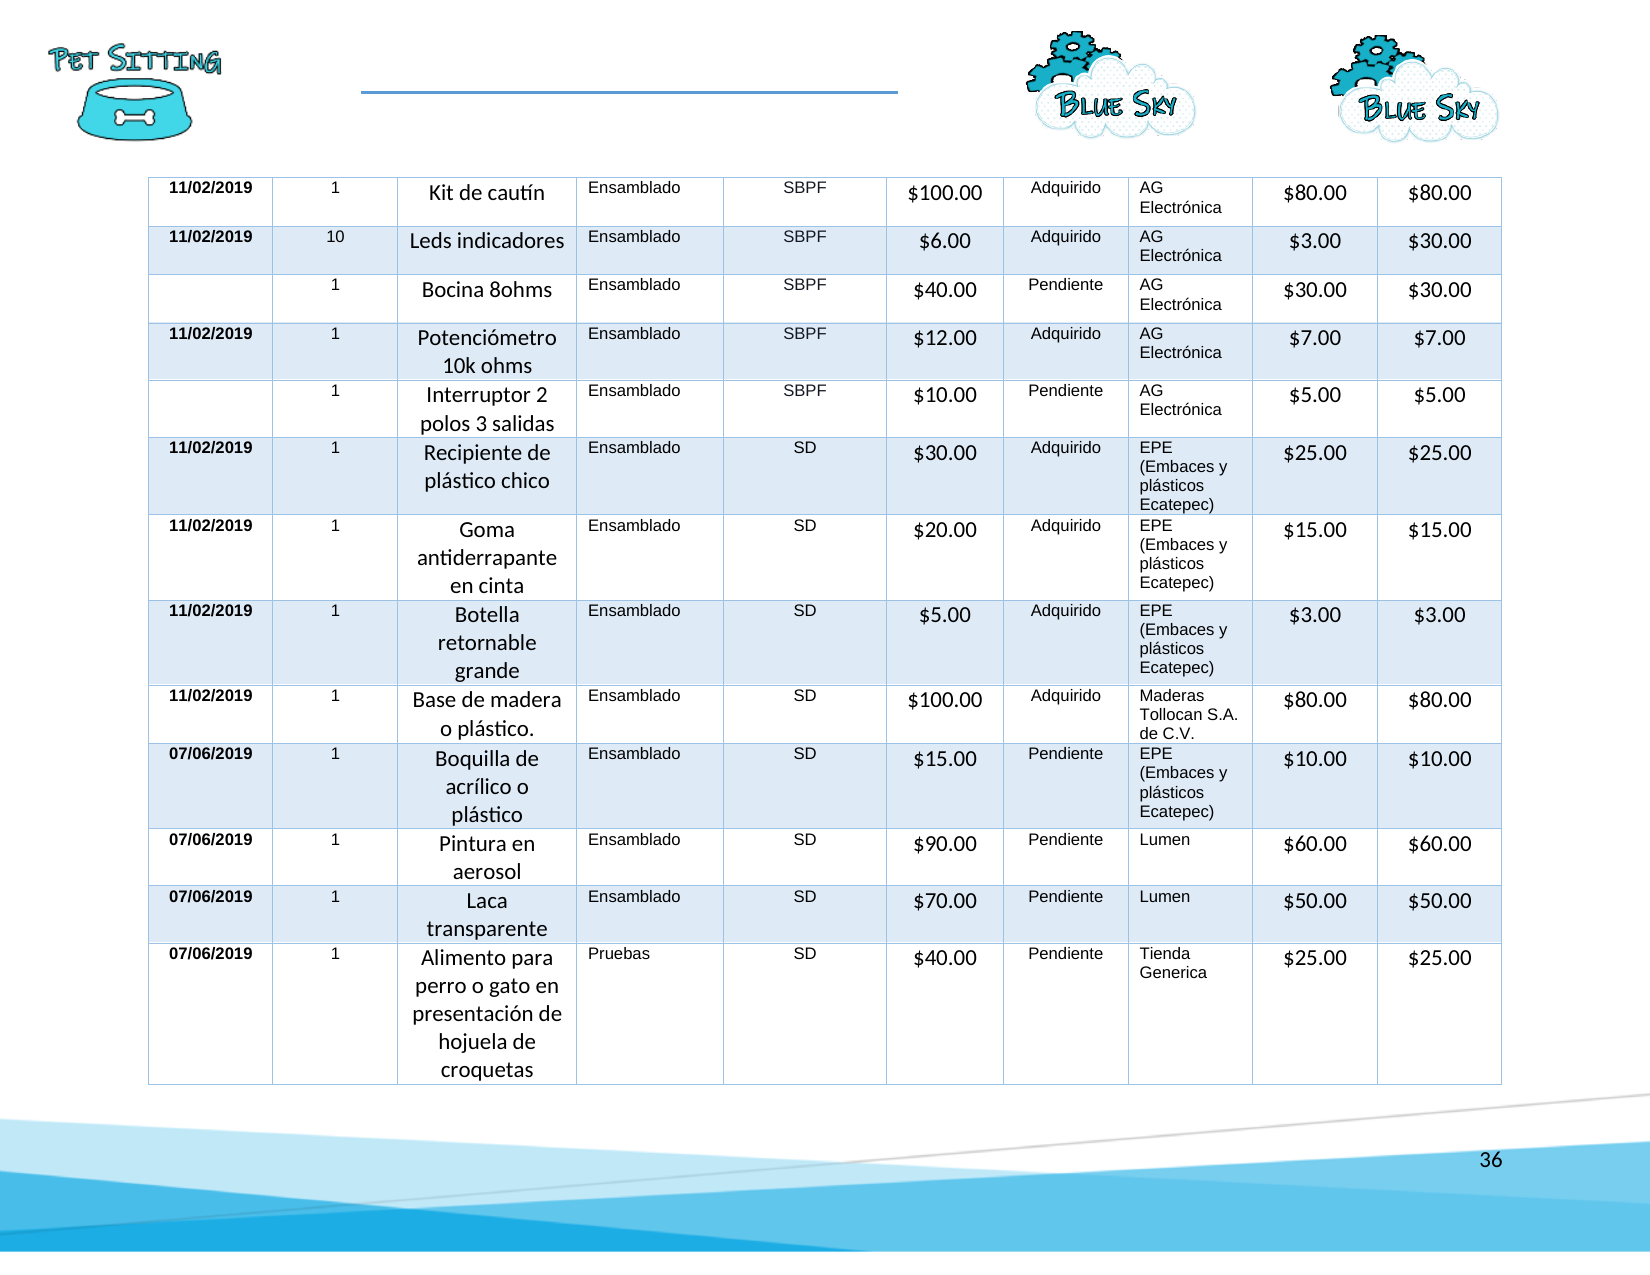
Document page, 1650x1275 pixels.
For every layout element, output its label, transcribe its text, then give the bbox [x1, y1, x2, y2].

table_cell 1 [273, 829, 397, 885]
table_cell AG Electrónica [1129, 275, 1252, 322]
table_cell AG Electrónica [1129, 178, 1252, 226]
table_cell $3.00 [1253, 227, 1377, 274]
table_cell $25.00 [1378, 438, 1501, 514]
table_cell EPE (Embaces y plásticos Ecatepec) [1129, 744, 1252, 828]
table_cell SD [724, 886, 886, 942]
table_cell AG Electrónica [1129, 227, 1252, 274]
table_cell [149, 381, 272, 437]
table_cell EPE (Embaces y plásticos Ecatepec) [1129, 515, 1252, 599]
table_cell EPE (Embaces y plásticos Ecatepec) [1129, 601, 1252, 684]
table_cell 11/02/2019 [149, 178, 272, 226]
table_cell Kit de cautín [398, 178, 576, 226]
table_cell 11/02/2019 [149, 438, 272, 514]
table_cell SBPF [724, 275, 886, 322]
table_cell Goma antiderrapante en cinta [398, 515, 576, 599]
table_cell Alimento para perro o gato en presentación de hojuela de croquetas [398, 944, 576, 1083]
table_cell $10.00 [887, 381, 1003, 437]
table_cell Ensamblado [577, 744, 723, 828]
table_cell 10 [273, 227, 397, 274]
table_cell $70.00 [887, 886, 1003, 942]
table_cell $25.00 [1253, 944, 1377, 1083]
table_cell 11/02/2019 [149, 686, 272, 743]
table_cell $40.00 [887, 944, 1003, 1083]
table_cell Interruptor 2 polos 3 salidas [398, 381, 576, 437]
table_cell $10.00 [1253, 744, 1377, 828]
picture [41, 31, 231, 148]
table_cell Maderas Tollocan S.A. de C.V. [1129, 686, 1252, 743]
table_cell AG Electrónica [1129, 381, 1252, 437]
table_cell $10.00 [1378, 744, 1501, 828]
table_cell 1 [273, 686, 397, 743]
table_cell $100.00 [887, 178, 1003, 226]
table_cell Adquirido [1004, 438, 1128, 514]
table_cell $80.00 [1253, 178, 1377, 226]
table_cell $3.00 [1253, 601, 1377, 684]
table_cell SD [724, 686, 886, 743]
table_cell SD [724, 944, 886, 1083]
table_cell [149, 275, 272, 322]
table_cell Lumen [1129, 886, 1252, 942]
table_cell Boquilla de acrílico o plástico [398, 744, 576, 828]
table_cell $50.00 [1253, 886, 1377, 942]
table_cell Ensamblado [577, 381, 723, 437]
table_cell Base de madera o plástico. [398, 686, 576, 743]
table_cell Adquirido [1004, 178, 1128, 226]
table_cell $80.00 [1253, 686, 1377, 743]
table_cell $40.00 [887, 275, 1003, 322]
table_cell $30.00 [1378, 227, 1501, 274]
table_cell Ensamblado [577, 601, 723, 684]
table_cell Ensamblado [577, 438, 723, 514]
table_cell Pendiente [1004, 886, 1128, 942]
table_cell $50.00 [1378, 886, 1501, 942]
table_cell $15.00 [1253, 515, 1377, 599]
picture [0, 1082, 1650, 1258]
table_cell Ensamblado [577, 178, 723, 226]
table_cell 07/06/2019 [149, 829, 272, 885]
table_cell Ensamblado [577, 324, 723, 379]
table_cell Botella retornable grande [398, 601, 576, 684]
table_cell Tienda Generica [1129, 944, 1252, 1083]
table_cell Ensamblado [577, 886, 723, 942]
table_cell 11/02/2019 [149, 324, 272, 379]
table_cell $25.00 [1253, 438, 1377, 514]
table_cell Pintura en aerosol [398, 829, 576, 885]
table_cell 07/06/2019 [149, 944, 272, 1083]
table_cell Adquirido [1004, 324, 1128, 379]
table_cell 1 [273, 944, 397, 1083]
table_cell $25.00 [1378, 944, 1501, 1083]
table_cell SD [724, 601, 886, 684]
table_cell $15.00 [887, 744, 1003, 828]
table_cell SBPF [724, 178, 886, 226]
table_cell SBPF [724, 381, 886, 437]
table_cell SD [724, 438, 886, 514]
table_cell 1 [273, 324, 397, 379]
table_cell Adquirido [1004, 601, 1128, 684]
table_cell Ensamblado [577, 275, 723, 322]
table_cell $15.00 [1378, 515, 1501, 599]
table_cell Ensamblado [577, 227, 723, 274]
table_cell 07/06/2019 [149, 744, 272, 828]
table_cell Potenciómetro 10k ohms [398, 324, 576, 379]
table_cell Pruebas [577, 944, 723, 1083]
table_cell $7.00 [1378, 324, 1501, 379]
table_cell 1 [273, 886, 397, 942]
table_cell 11/02/2019 [149, 515, 272, 599]
table_cell 1 [273, 601, 397, 684]
table_cell $60.00 [1253, 829, 1377, 885]
table_cell $20.00 [887, 515, 1003, 599]
table_cell 11/02/2019 [149, 601, 272, 684]
table_cell $90.00 [887, 829, 1003, 885]
table_cell $5.00 [1253, 381, 1377, 437]
table_cell $6.00 [887, 227, 1003, 274]
table_cell Ensamblado [577, 515, 723, 599]
table_cell SBPF [724, 324, 886, 379]
table_cell Adquirido [1004, 227, 1128, 274]
table_cell 1 [273, 381, 397, 437]
table_cell $30.00 [1253, 275, 1377, 322]
table_cell 07/06/2019 [149, 886, 272, 942]
table_cell Pendiente [1004, 829, 1128, 885]
table_cell Leds indicadores [398, 227, 576, 274]
table_cell SBPF [724, 227, 886, 274]
table_cell $3.00 [1378, 601, 1501, 684]
table_cell $60.00 [1378, 829, 1501, 885]
table_cell Laca transparente [398, 886, 576, 942]
table_cell 1 [273, 744, 397, 828]
table_cell SD [724, 744, 886, 828]
table_cell Ensamblado [577, 829, 723, 885]
table_cell AG Electrónica [1129, 324, 1252, 379]
table_cell Pendiente [1004, 275, 1128, 322]
table_cell Lumen [1129, 829, 1252, 885]
table_cell EPE (Embaces y plásticos Ecatepec) [1129, 438, 1252, 514]
table_cell $12.00 [887, 324, 1003, 379]
table_cell $7.00 [1253, 324, 1377, 379]
table_cell Recipiente de plástico chico [398, 438, 576, 514]
table_cell $5.00 [887, 601, 1003, 684]
table_cell Pendiente [1004, 744, 1128, 828]
table_cell 1 [273, 275, 397, 322]
table_cell Ensamblado [577, 686, 723, 743]
table_cell Adquirido [1004, 686, 1128, 743]
table_cell 1 [273, 178, 397, 226]
table_cell SD [724, 515, 886, 599]
picture [1324, 35, 1504, 147]
table_cell Pendiente [1004, 944, 1128, 1083]
picture [1020, 31, 1200, 143]
table_cell Pendiente [1004, 381, 1128, 437]
table_cell $100.00 [887, 686, 1003, 743]
table_cell $30.00 [1378, 275, 1501, 322]
table_cell $30.00 [887, 438, 1003, 514]
table_cell $5.00 [1378, 381, 1501, 437]
table_cell Bocina 8ohms [398, 275, 576, 322]
table_cell 1 [273, 438, 397, 514]
table_cell SD [724, 829, 886, 885]
table_cell 11/02/2019 [149, 227, 272, 274]
table_cell 1 [273, 515, 397, 599]
table_cell Adquirido [1004, 515, 1128, 599]
table_cell $80.00 [1378, 686, 1501, 743]
table_cell $80.00 [1378, 178, 1501, 226]
